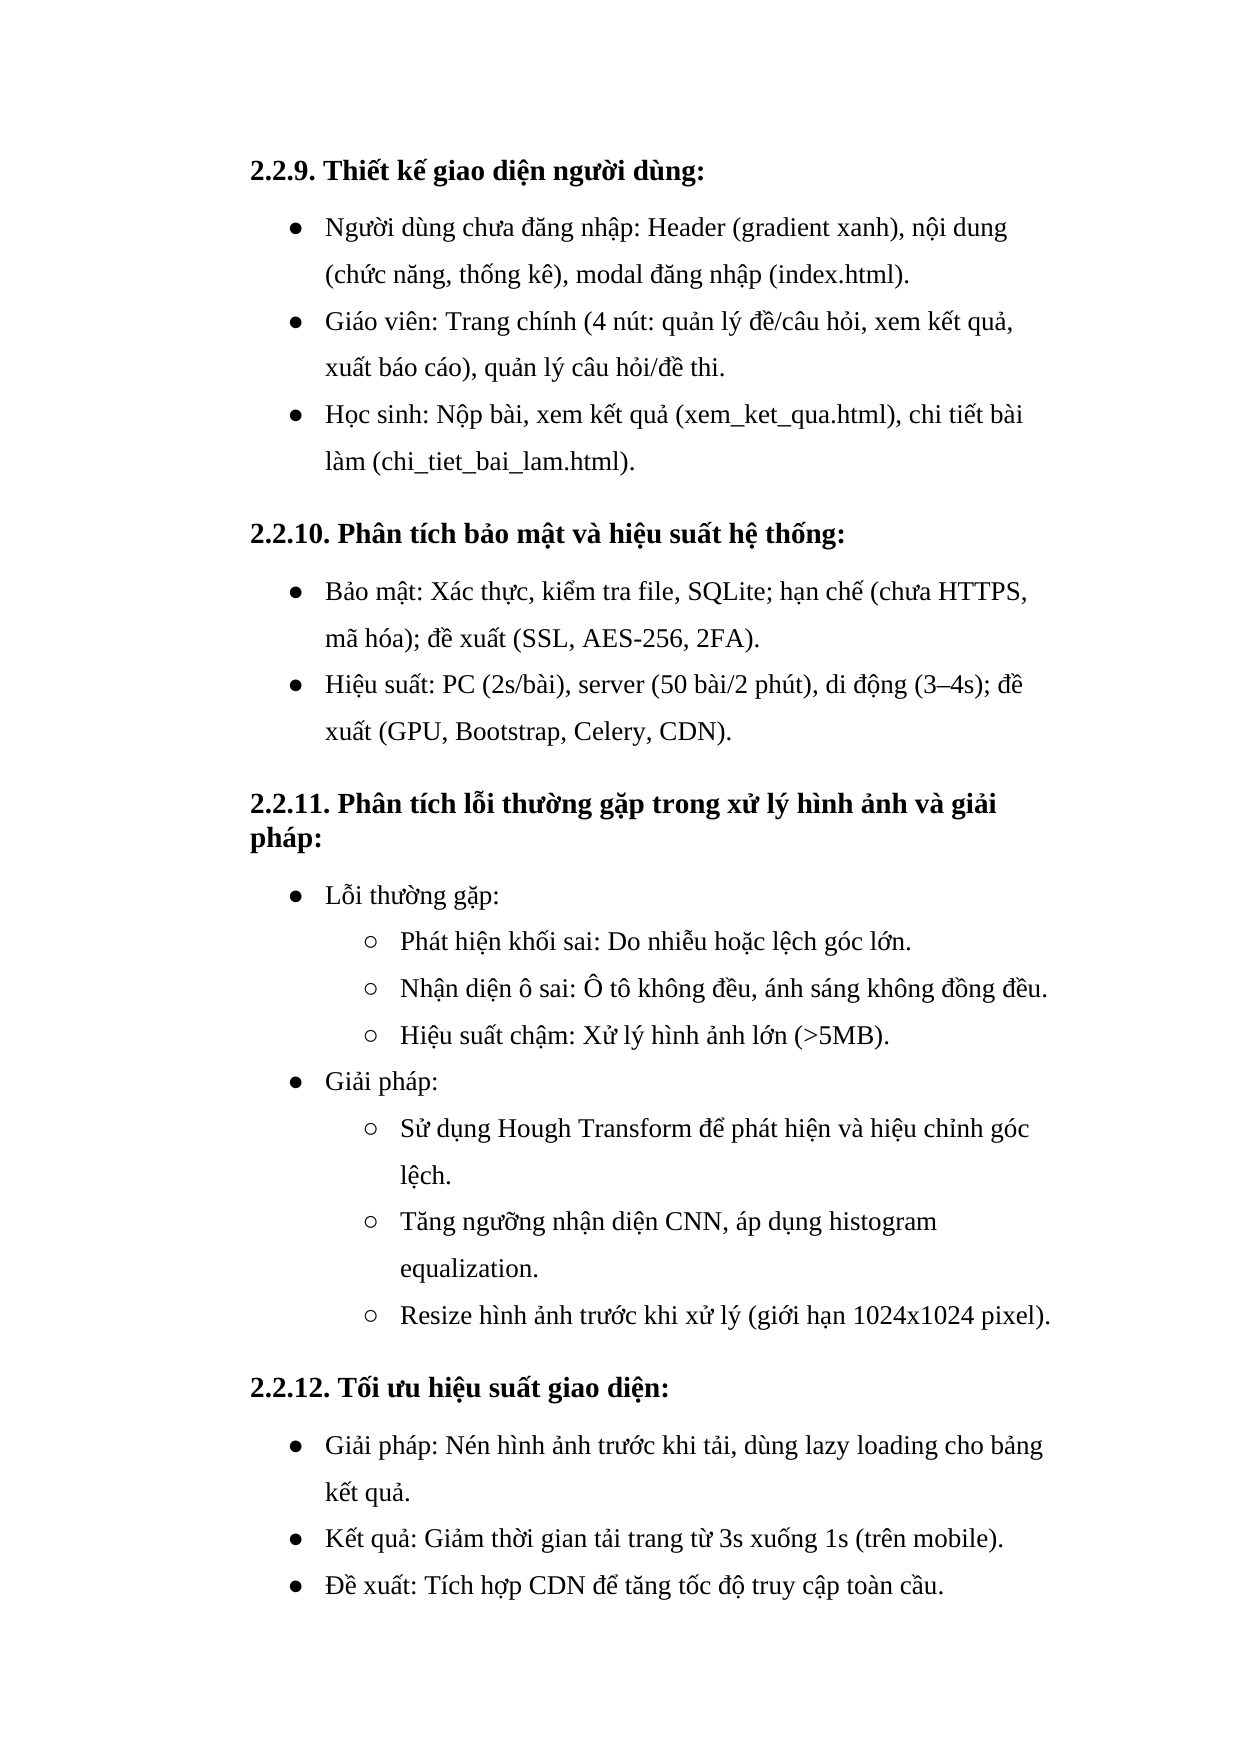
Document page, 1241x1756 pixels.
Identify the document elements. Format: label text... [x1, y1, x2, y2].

list Hiệu suất: PC (2s/bài), server (50 bài/2 phút), di động (3–4s); đề xuất (GPU, Bootstrap, Celery, CDN). [287, 668, 1065, 746]
list Giải pháp: [287, 1065, 1065, 1097]
list Người dùng chưa đăng nhập: Header (gradient xanh), nội dung (chức năng, thống kê), modal đăng nhập (index.html). [287, 211, 1065, 289]
list Đề xuất: Tích hợp CDN để tăng tốc độ truy cập toàn cầu. [287, 1569, 1065, 1600]
list Bảo mật: Xác thực, kiểm tra file, SQLite; hạn chế (chưa HTTPS, mã hóa); đề xuất (SSL, AES-256, 2FA). [287, 575, 1065, 653]
list Lỗi thường gặp: [287, 879, 1065, 910]
list Kết quả: Giảm thời gian tải trang từ 3s xuống 1s (trên mobile). [287, 1522, 1065, 1553]
list Phát hiện khối sai: Do nhiễu hoặc lệch góc lớn. [362, 925, 1065, 957]
list Giáo viên: Trang chính (4 nút: quản lý đề/câu hỏi, xem kết quả, xuất báo cáo), quản lý câu hỏi/đề thi. [287, 305, 1065, 383]
list Resize hình ảnh trước khi xử lý (giới hạn 1024x1024 pixel). [362, 1299, 1065, 1330]
subtitle 2.2.11. Phân tích lỗi thường gặp trong xử lý hình ảnh và giải pháp: [250, 787, 1065, 854]
subtitle 2.2.12. Tối ưu hiệu suất giao diện: [175, 1370, 1065, 1404]
list Nhận diện ô sai: Ô tô không đều, ánh sáng không đồng đều. [362, 972, 1065, 1003]
subtitle 2.2.10. Phân tích bảo mật và hiệu suất hệ thống: [175, 516, 1065, 550]
list Giải pháp: Nén hình ảnh trước khi tải, dùng lazy loading cho bảng kết quả. [287, 1429, 1065, 1507]
subtitle 2.2.9. Thiết kế giao diện người dùng: [175, 153, 1065, 186]
list Tăng ngưỡng nhận diện CNN, áp dụng histogram equalization. [362, 1205, 1065, 1283]
list Hiệu suất chậm: Xử lý hình ảnh lớn (>5MB). [362, 1019, 1065, 1050]
list Sử dụng Hough Transform để phát hiện và hiệu chỉnh góc lệch. [362, 1112, 1065, 1190]
list Học sinh: Nộp bài, xem kết quả (xem_ket_qua.html), chi tiết bài làm (chi_tiet_bai_lam.html). [287, 398, 1065, 476]
